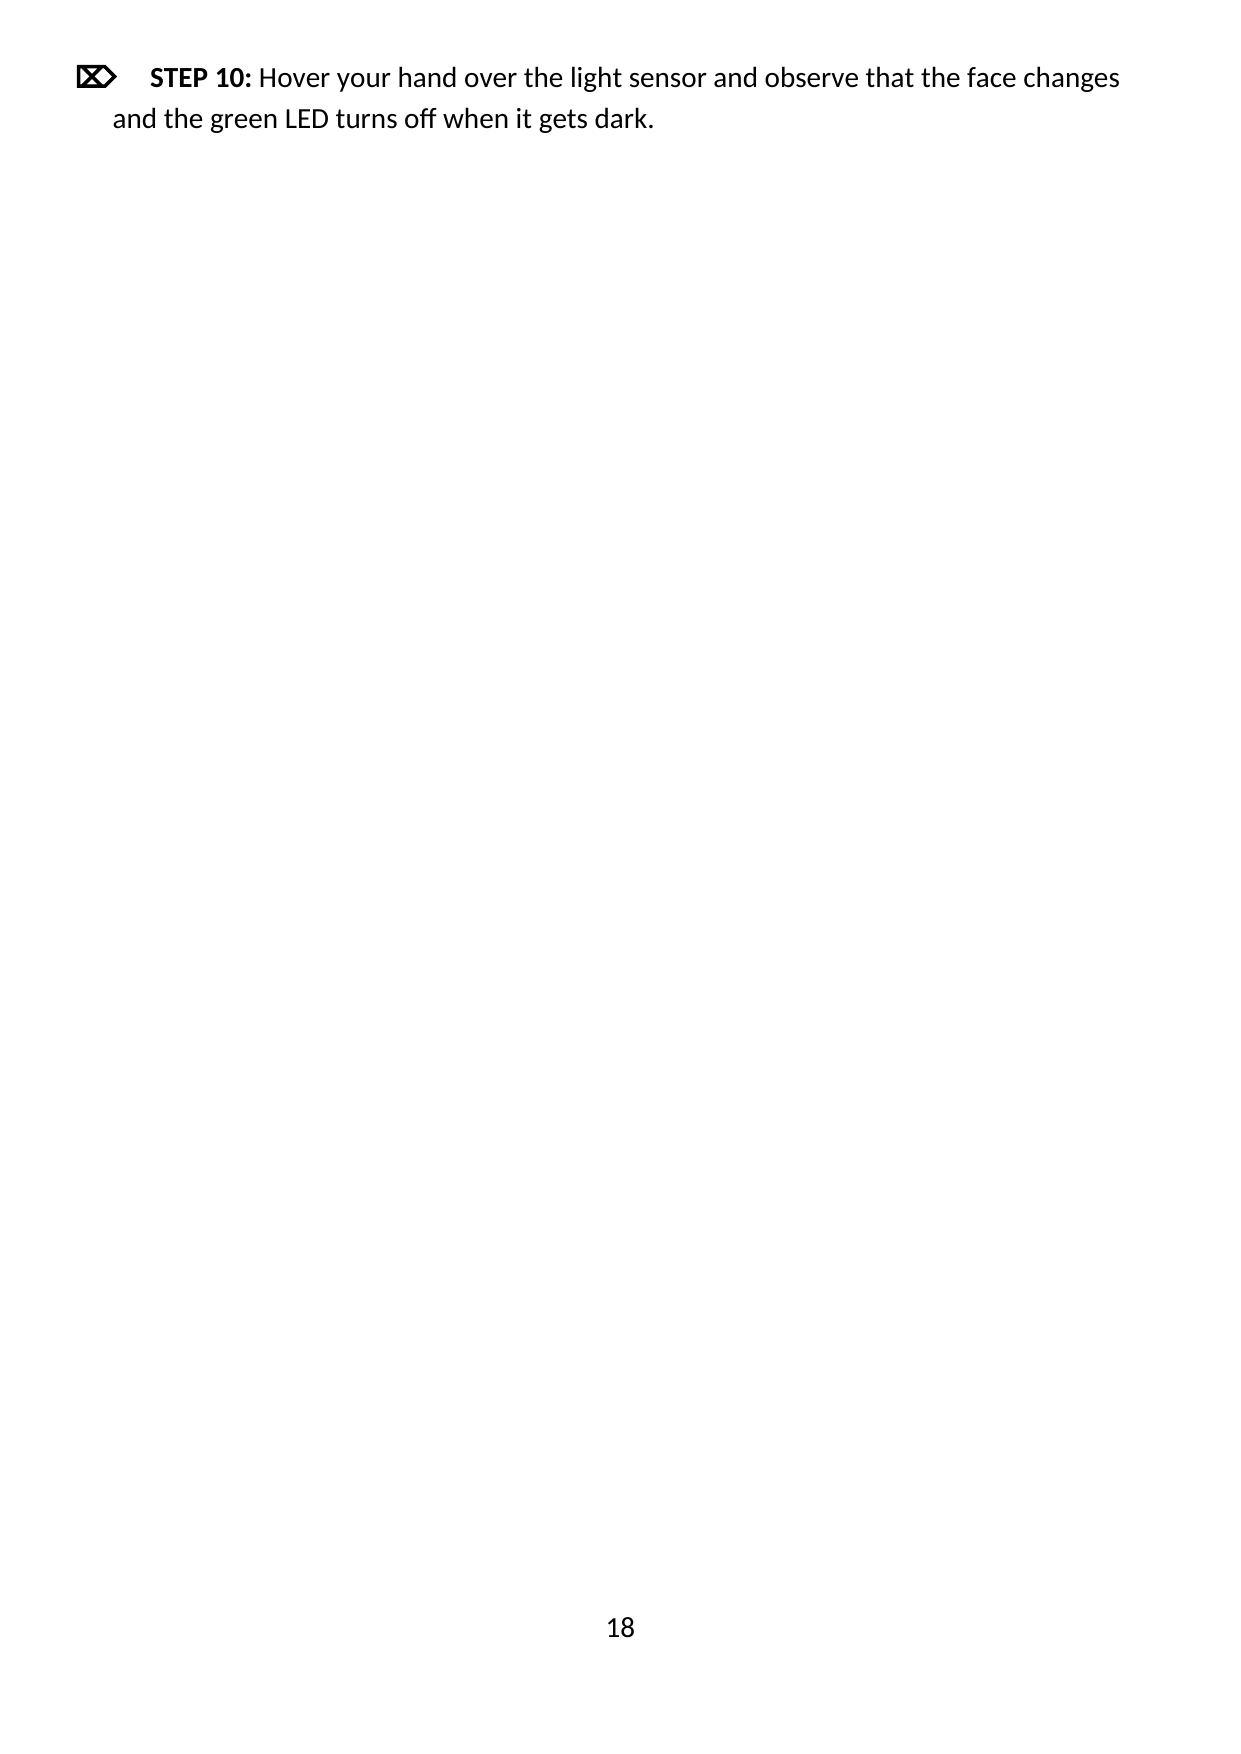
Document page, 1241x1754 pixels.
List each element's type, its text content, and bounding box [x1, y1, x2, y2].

list STEP 10: Hover your hand over the light sensor and observe that the face changes and the green LED turns off when it gets dark. [75, 59, 1165, 136]
